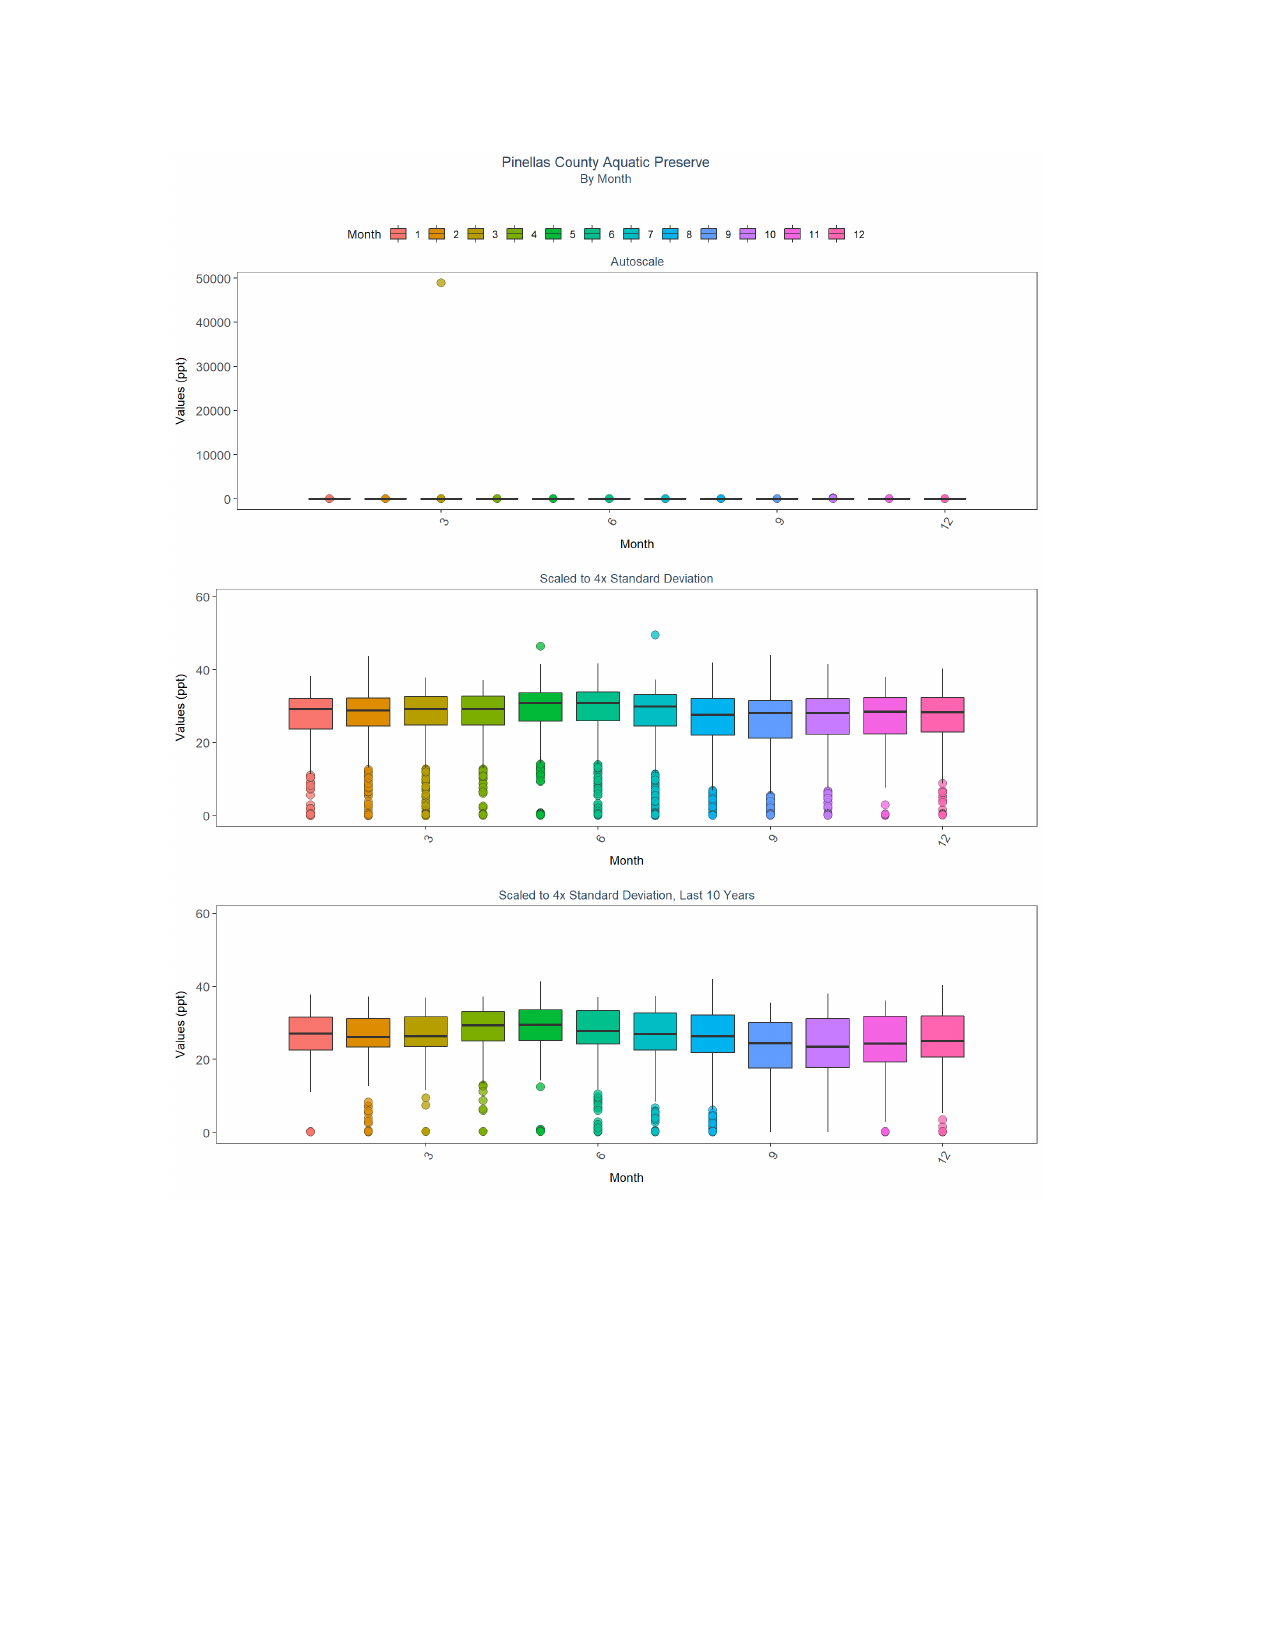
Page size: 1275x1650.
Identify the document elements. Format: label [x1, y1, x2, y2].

picture [168, 150, 1044, 1200]
